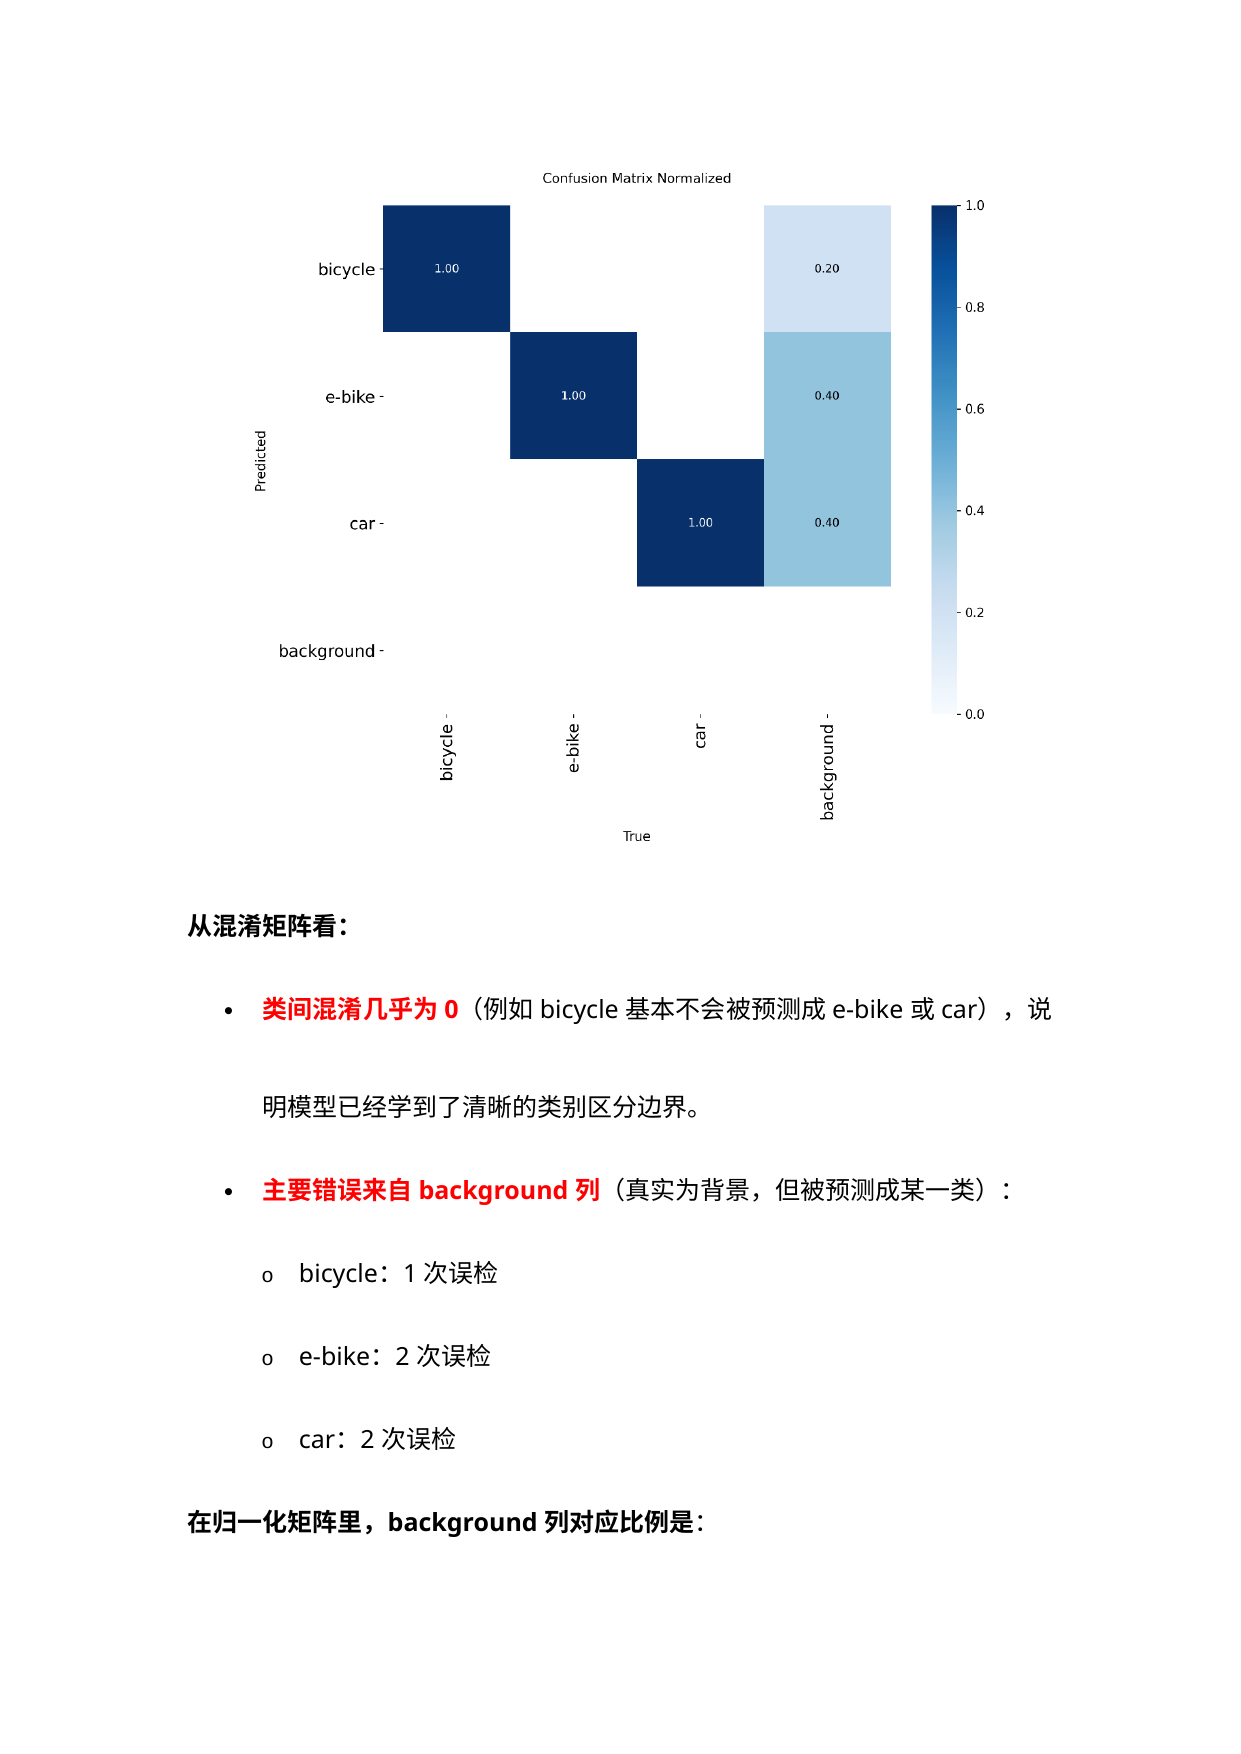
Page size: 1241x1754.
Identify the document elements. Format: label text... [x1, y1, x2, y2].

list 类间混淆几乎为 0（例如 bicycle 基本不会被预测成 e-bike 或 car），说明模型已经学到了清晰的类别区分边界。 [225, 975, 1053, 1138]
list e-bike：2 次误检 [261, 1322, 1053, 1387]
list 主要错误来自 background 列（真实为背景，但被预测成某一类）： [225, 1156, 1053, 1221]
text 从混淆矩阵看： [187, 892, 1053, 957]
list car：2 次误检 [261, 1405, 1053, 1470]
picture [240, 162, 1001, 852]
list bicycle：1 次误检 [261, 1239, 1053, 1304]
text 在归一化矩阵里，background 列对应比例是： [187, 1488, 1053, 1553]
